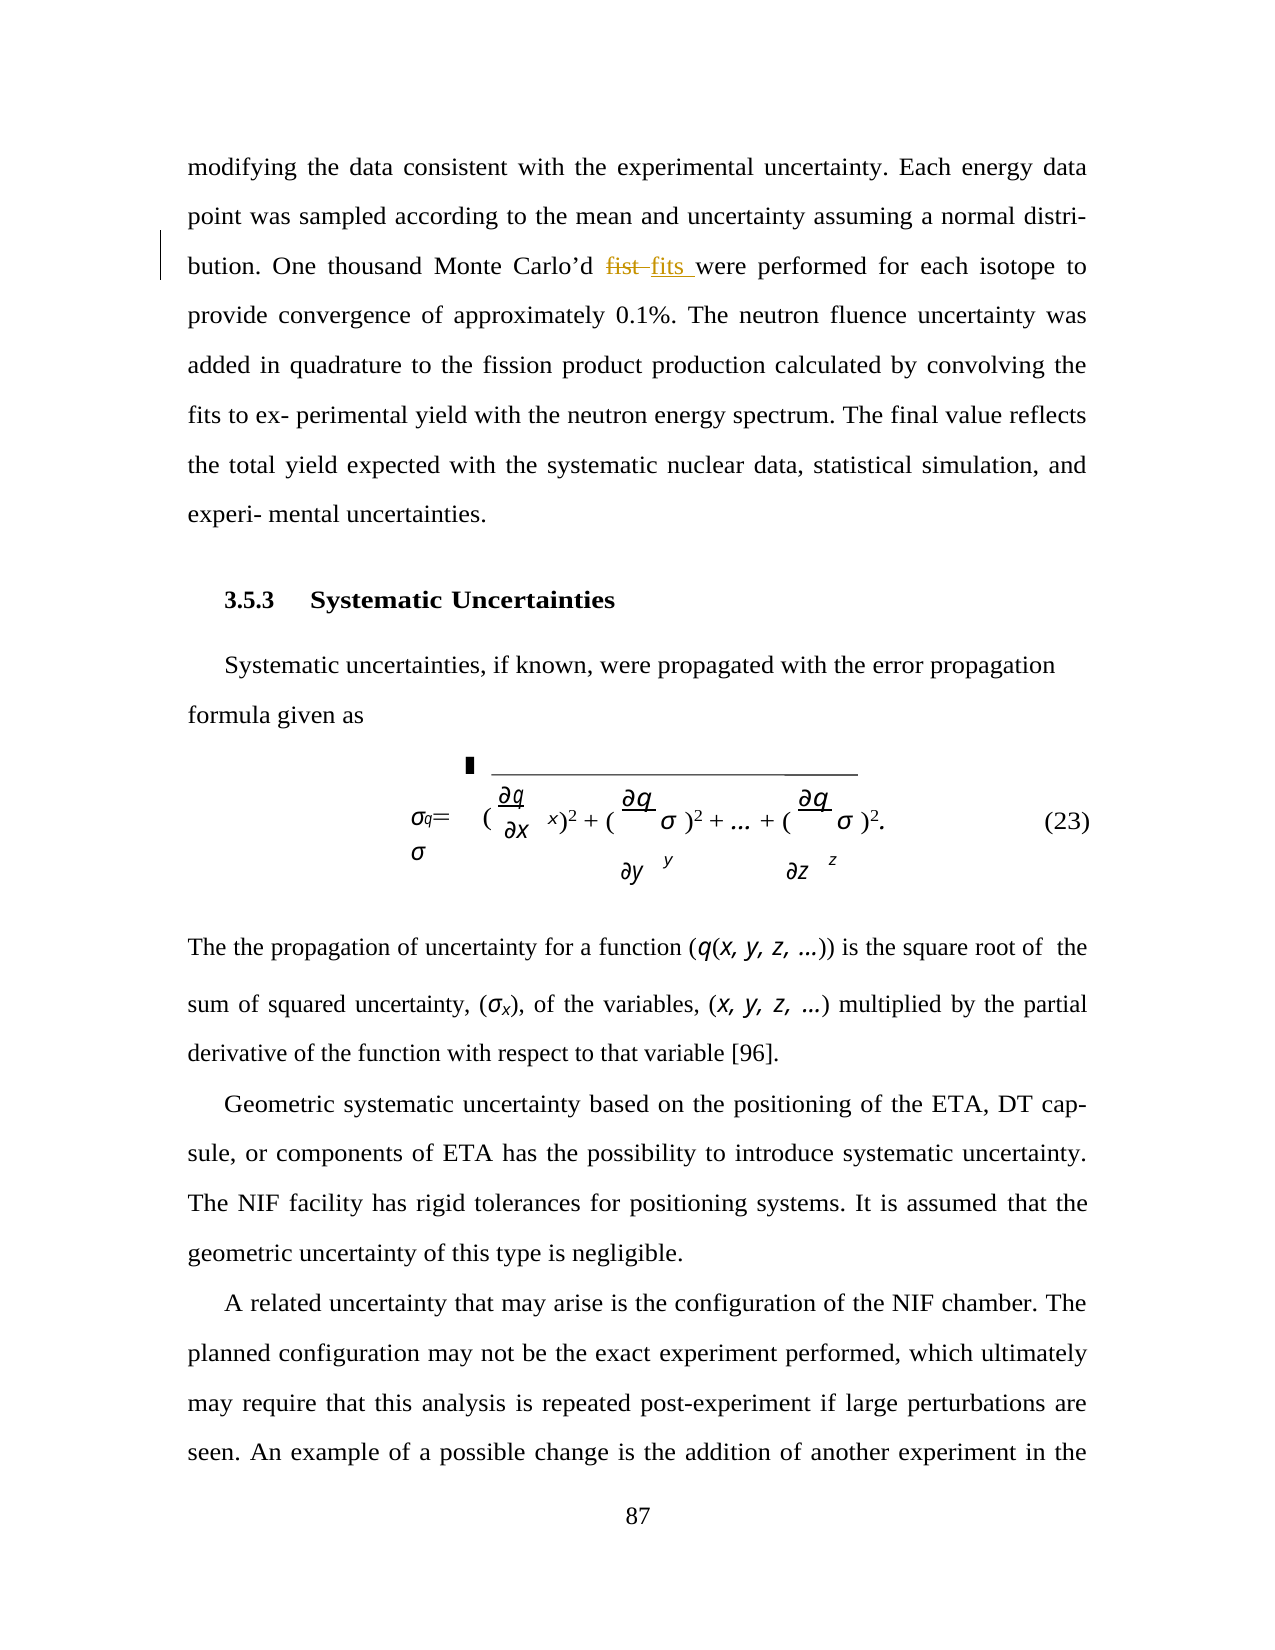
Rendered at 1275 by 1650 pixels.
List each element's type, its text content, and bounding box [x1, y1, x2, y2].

text )2 + ( ∂q σ )2 + ... + ( ∂q σ )2. (23) [559, 780, 1100, 837]
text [187, 1288, 1088, 1466]
text σ = I( ∂q σ [410, 751, 548, 867]
subtitle Systematic Uncertainties [224, 585, 1100, 613]
text modifying the data consistent with the experimental uncertainty. Each energy data point was sampled according to the mean and uncertainty assuming a normal distri- bution. One thousand Monte Carlo’d were performed for each isotope to provide convergence of approximately 0.1%. The neutron fluence uncertainty was added in quadrature to the fission product production calculated by convolving the fits to ex- perimental yield with the neutron energy spectrum. The final value reflects the total yield expected with the systematic nuclear data, statistical simulation, and experi- mental uncertainties. [187, 152, 1088, 528]
text Systematic uncertainties, if known, were propagated with the error propagation formula given as [187, 651, 1100, 729]
text The the propagation of uncertainty for a function (q(x, y, z, ...)) is the square root of the sum of squared uncertainty, (σx), of the variables, (x, y, z, ...) multiplied by the partial derivative of the function with respect to that variable [96]. [187, 929, 1088, 1067]
text Geometric systematic uncertainty based on the positioning of the ETA, DT cap- sule, or components of ETA has the possibility to introduce systematic uncertainty. The NIF facility has rigid tolerances for positioning systems. It is assumed that the geometric uncertainty of this type is negligible. [187, 1089, 1088, 1266]
